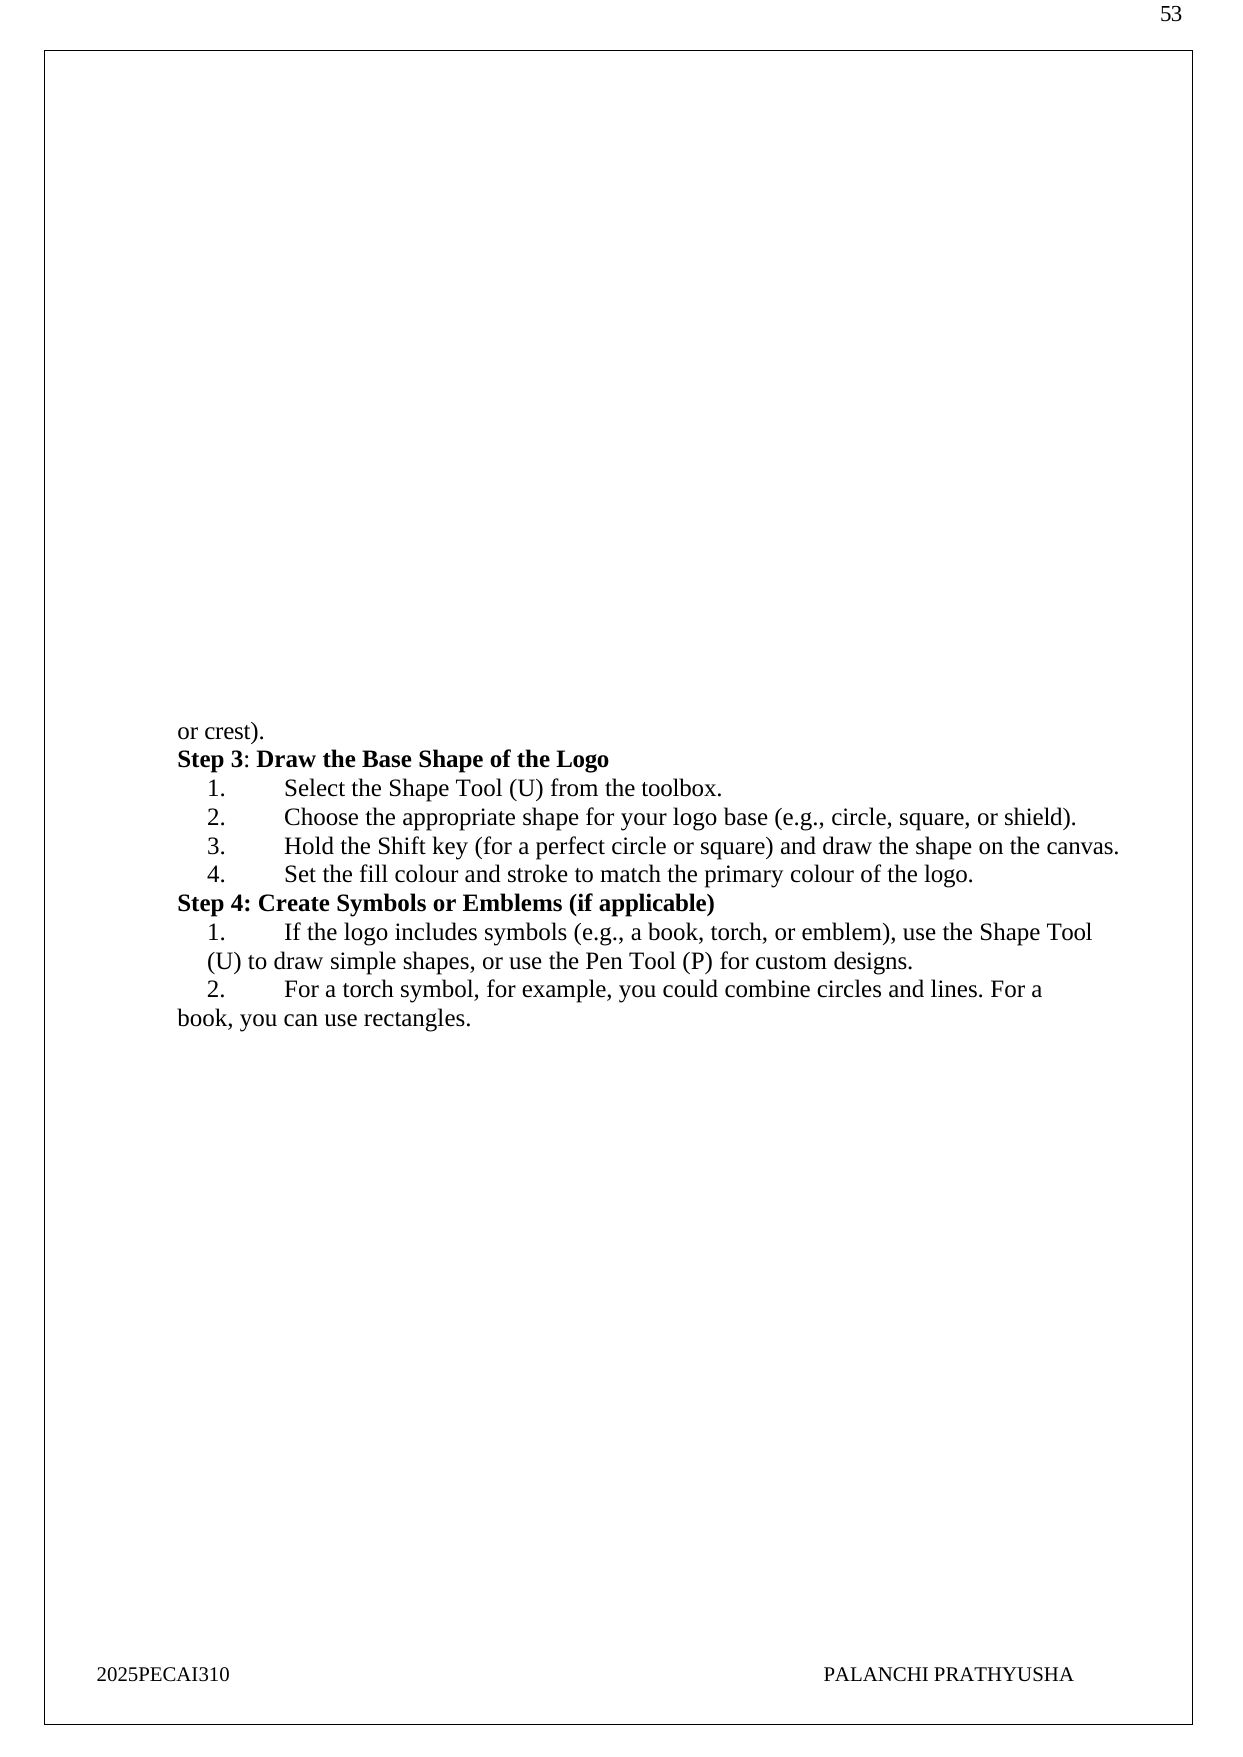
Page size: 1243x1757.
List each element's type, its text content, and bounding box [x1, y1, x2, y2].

list Hold the Shift key (for a perfect circle or square) and draw the shape on the canvas. [207, 831, 1184, 859]
list Set the fill colour and stroke to match the primary colour of the logo. [207, 859, 1184, 888]
list Select the Shape Tool (U) from the toolbox. [207, 773, 1184, 802]
list Prepare any symbols, icons, or text needed for the logo (e.g., an emblem, shield, or crest). [177, 716, 1111, 744]
list If the logo includes symbols (e.g., a book, torch, or emblem), use the Shape Tool [207, 917, 1184, 946]
subtitle Step 3: Draw the Base Shape of the Logo [177, 744, 1184, 773]
text (U) to draw simple shapes, or use the Pen Tool (P) for custom designs. [207, 946, 1184, 974]
list Choose the appropriate shape for your logo base (e.g., circle, square, or shield). [207, 802, 1184, 831]
list For a torch symbol, for example, you could combine circles and lines. For a book, you can use rectangles. [177, 974, 1102, 1032]
subtitle Step 4: Create Symbols or Emblems (if applicable) [177, 888, 1184, 917]
